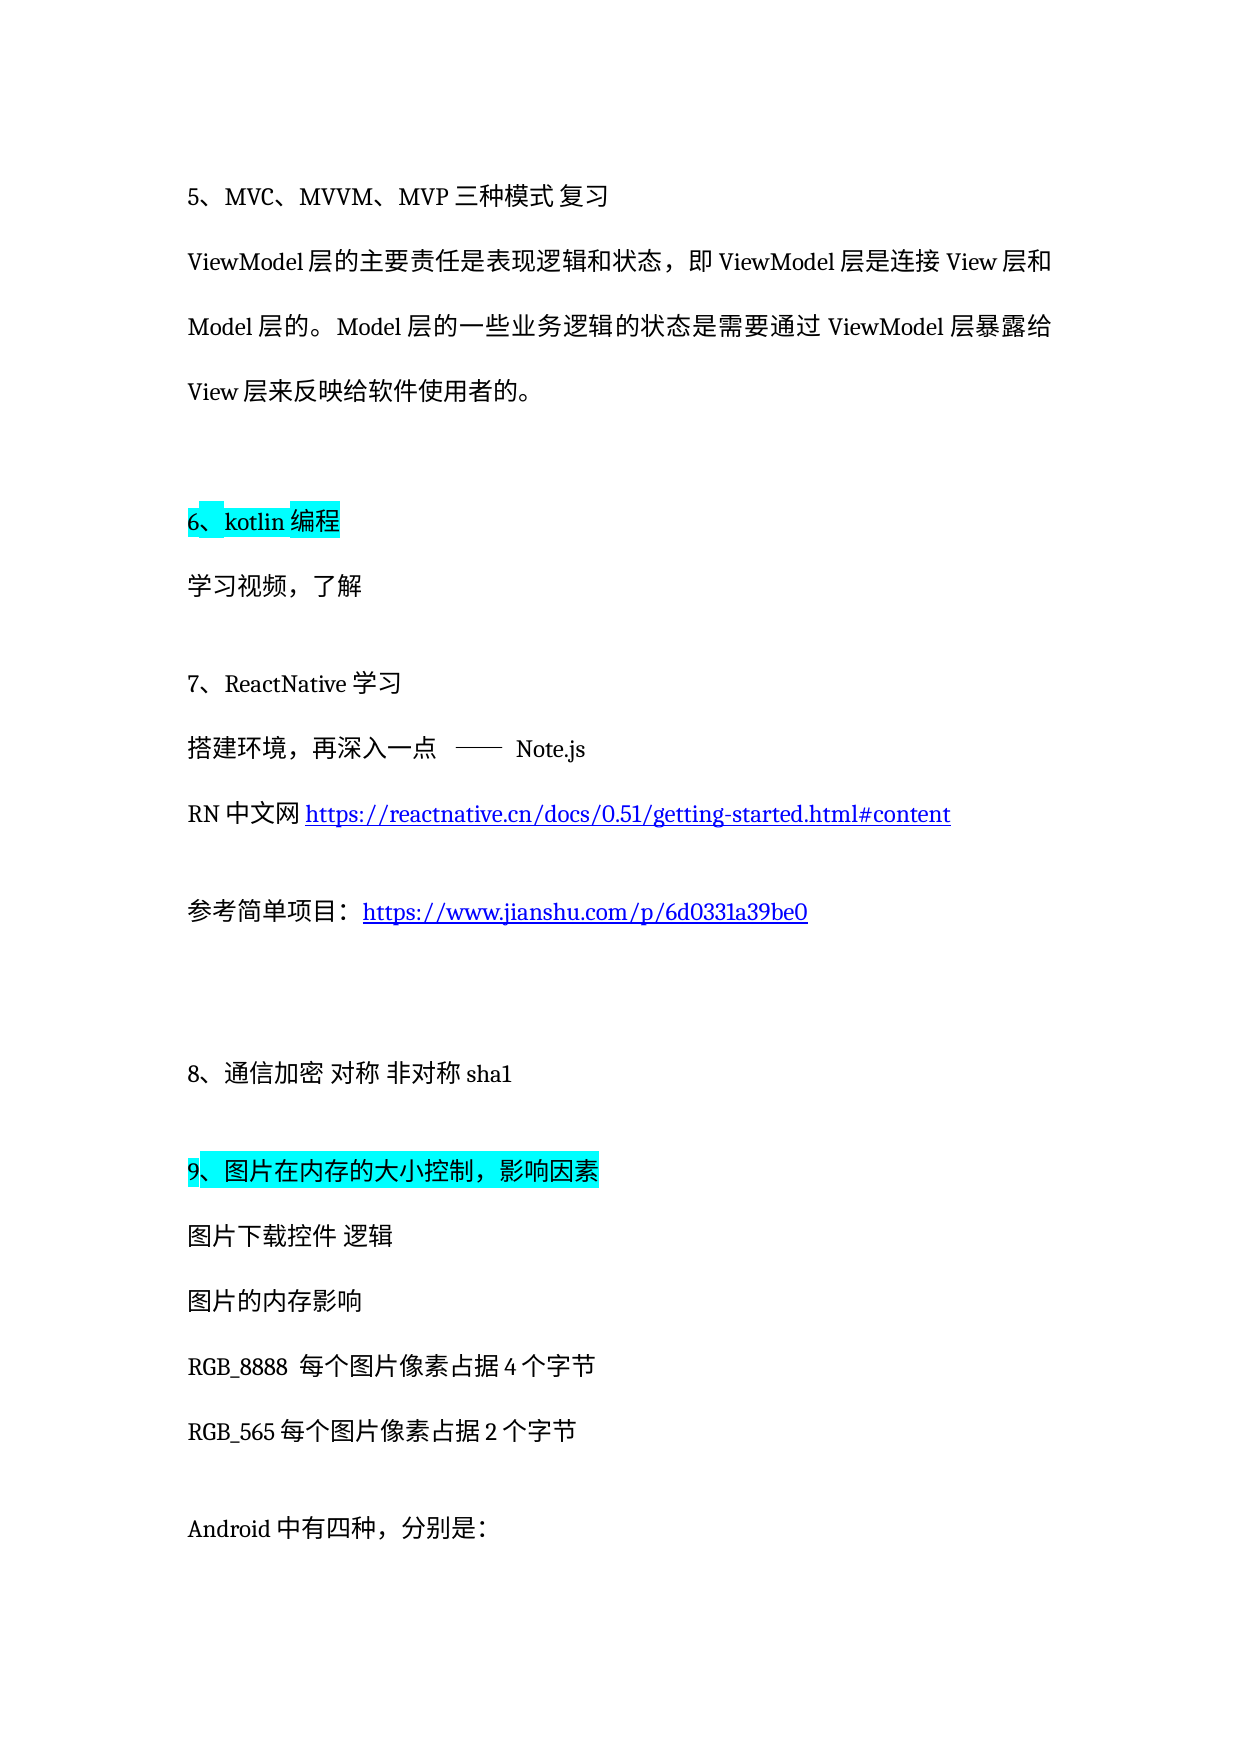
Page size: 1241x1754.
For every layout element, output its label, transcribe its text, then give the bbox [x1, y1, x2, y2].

text 7、ReactNative 学习 [187, 649, 1053, 714]
text 5、MVC、MVVM、MVP 三种模式 复习 [187, 162, 1053, 227]
text ViewModel层的主要责任是表现逻辑和状态，即ViewModel层是连接View层和Model层的。Model层的一些业务逻辑的状态是需要通过ViewModel层暴露给View层来反映给软件使用者的。 [187, 227, 1053, 422]
text 搭建环境，再深入一点 —— Note.js [187, 714, 1053, 779]
text 6、kotlin 编程 [187, 487, 1053, 552]
text 9、图片在内存的大小控制，影响因素 [187, 1137, 1053, 1202]
text RGB_565每个图片像素占据2个字节 [187, 1397, 1053, 1462]
text 学习视频，了解 [187, 552, 1053, 617]
text RN中文网https://reactnative.cn/docs/0.51/getting-started.html#content [187, 779, 1053, 844]
text 8、通信加密 对称 非对称 sha1 [187, 1039, 1053, 1104]
text 参考简单项目：https://www.jianshu.com/p/6d0331a39be0 [187, 877, 1053, 942]
text RGB_8888 每个图片像素占据4个字节 [187, 1332, 1053, 1397]
text 图片下载控件 逻辑 [187, 1202, 1053, 1267]
text Android中有四种，分别是： [187, 1494, 1053, 1559]
text 图片的内存影响 [187, 1267, 1053, 1332]
